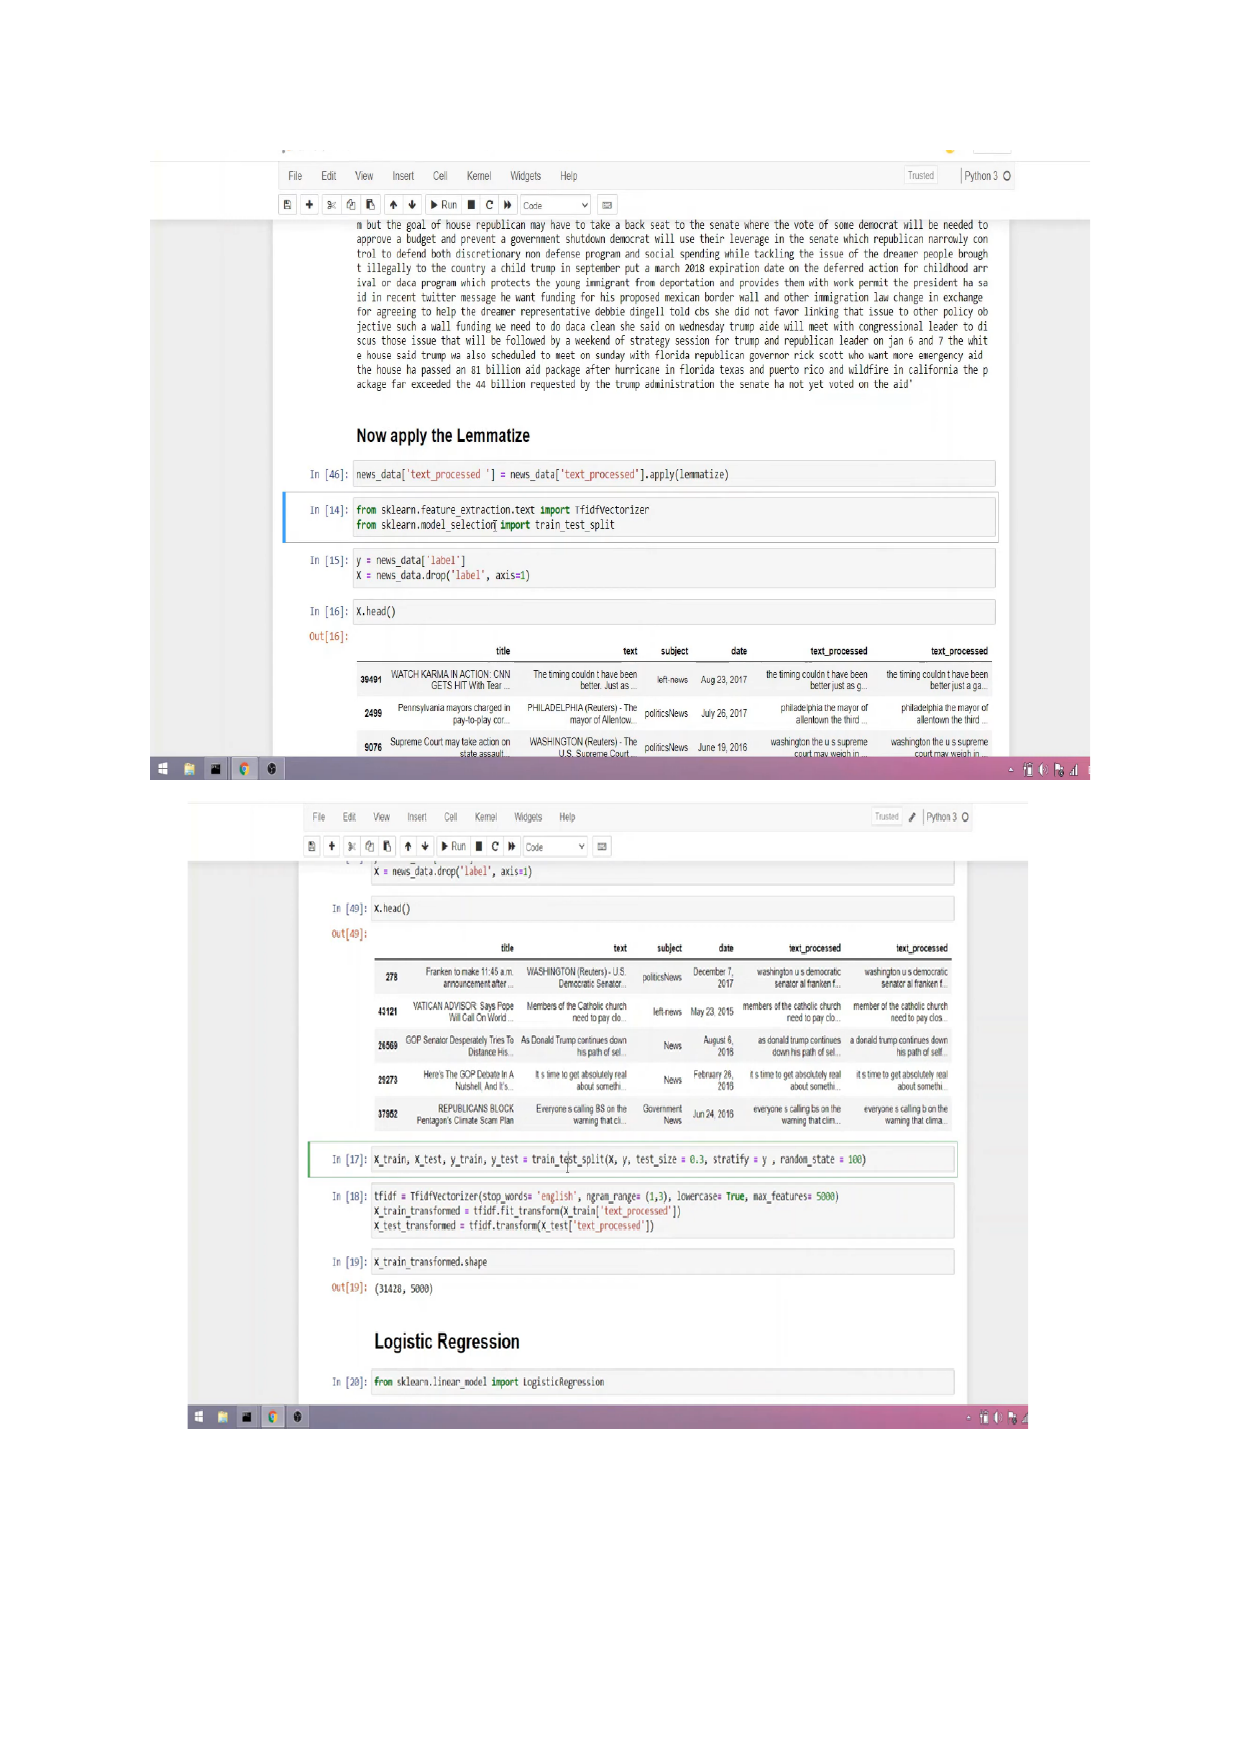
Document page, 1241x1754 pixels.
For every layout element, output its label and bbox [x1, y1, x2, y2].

picture [187, 798, 1029, 1429]
picture [150, 150, 1091, 780]
